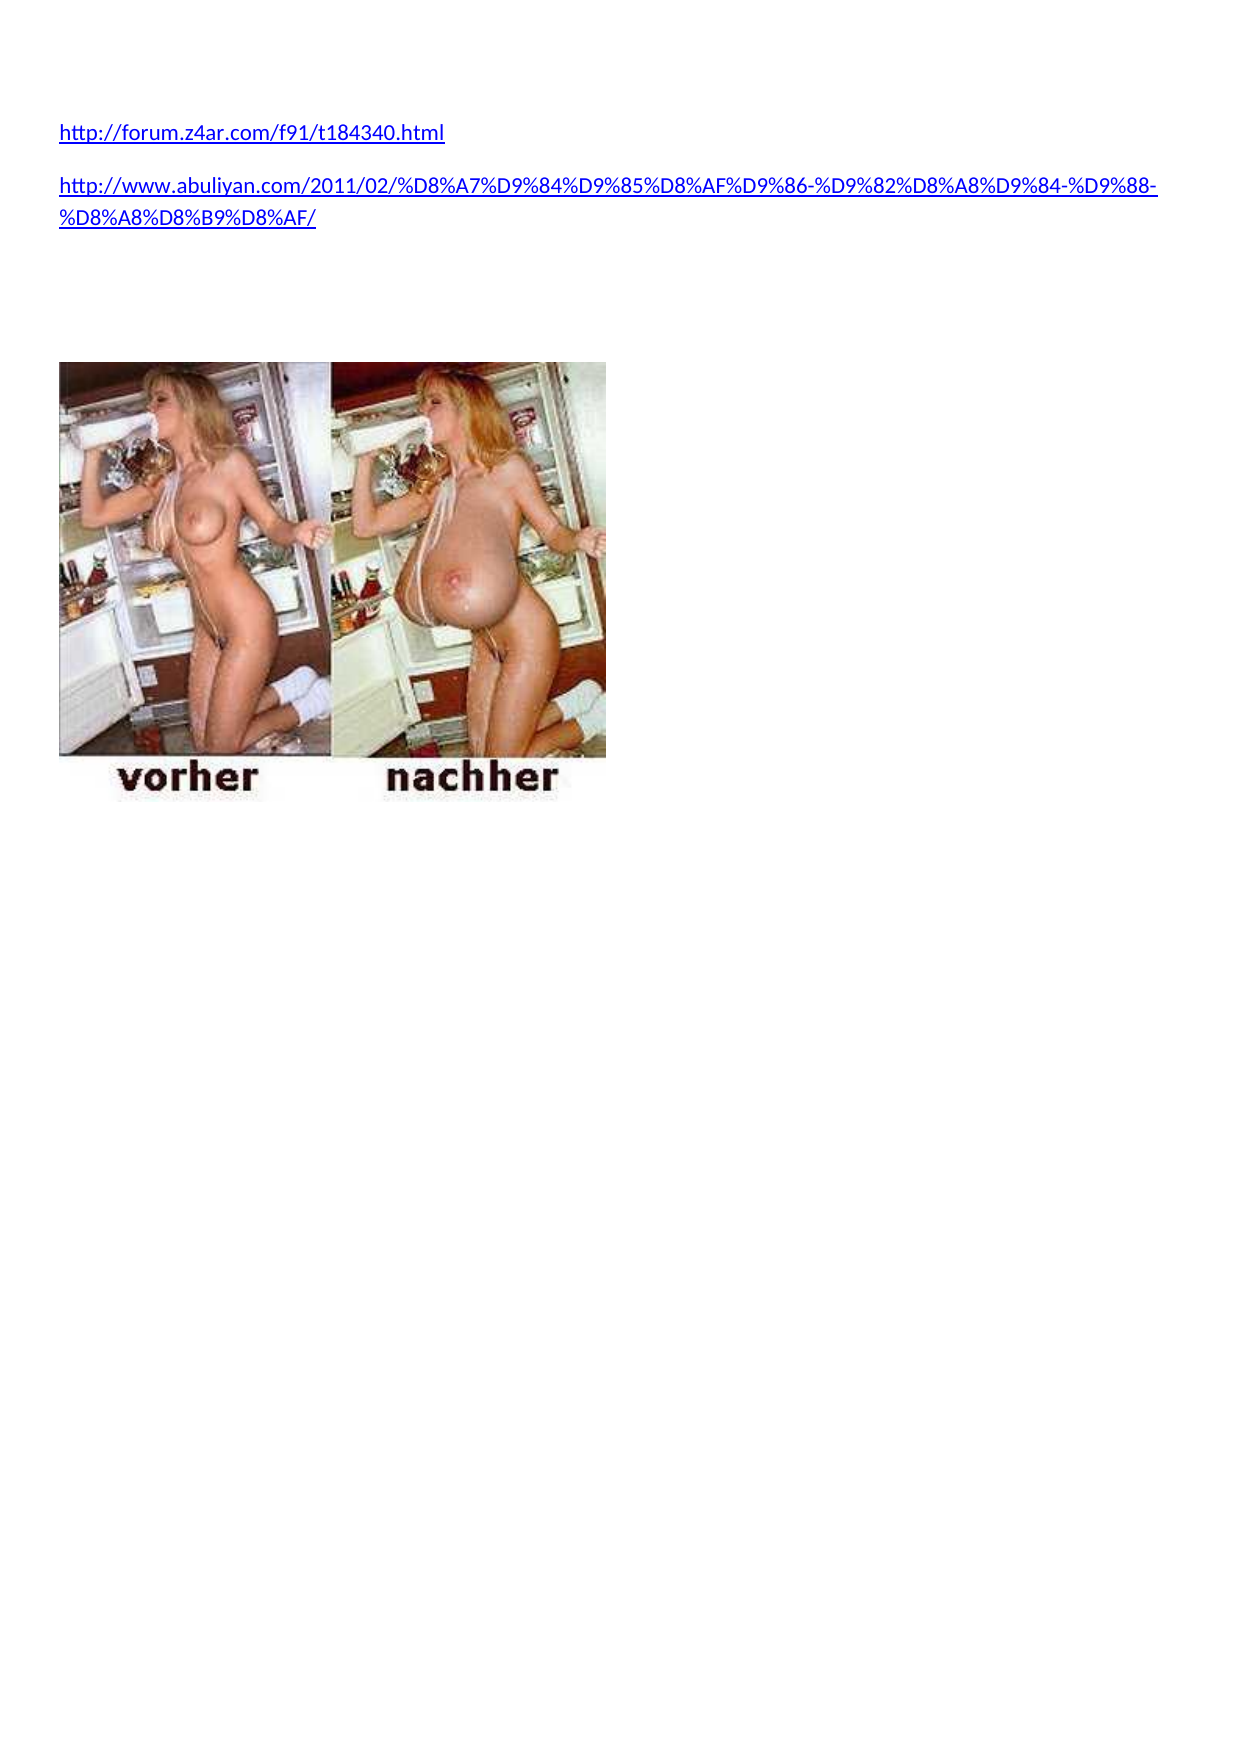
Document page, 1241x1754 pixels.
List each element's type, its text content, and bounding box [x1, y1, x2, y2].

text http://forum.z4ar.com/f91/t184340.html [59, 118, 1181, 146]
text http://www.abuliyan.com/2011/02/%D8%A7%D9%84%D9%85%D8%AF%D9%86-%D9%82%D8%A8%D9%84-%D9%88-%D8%A8%D8%B9%D8%AF/ [59, 171, 1181, 231]
picture [59, 362, 606, 802]
